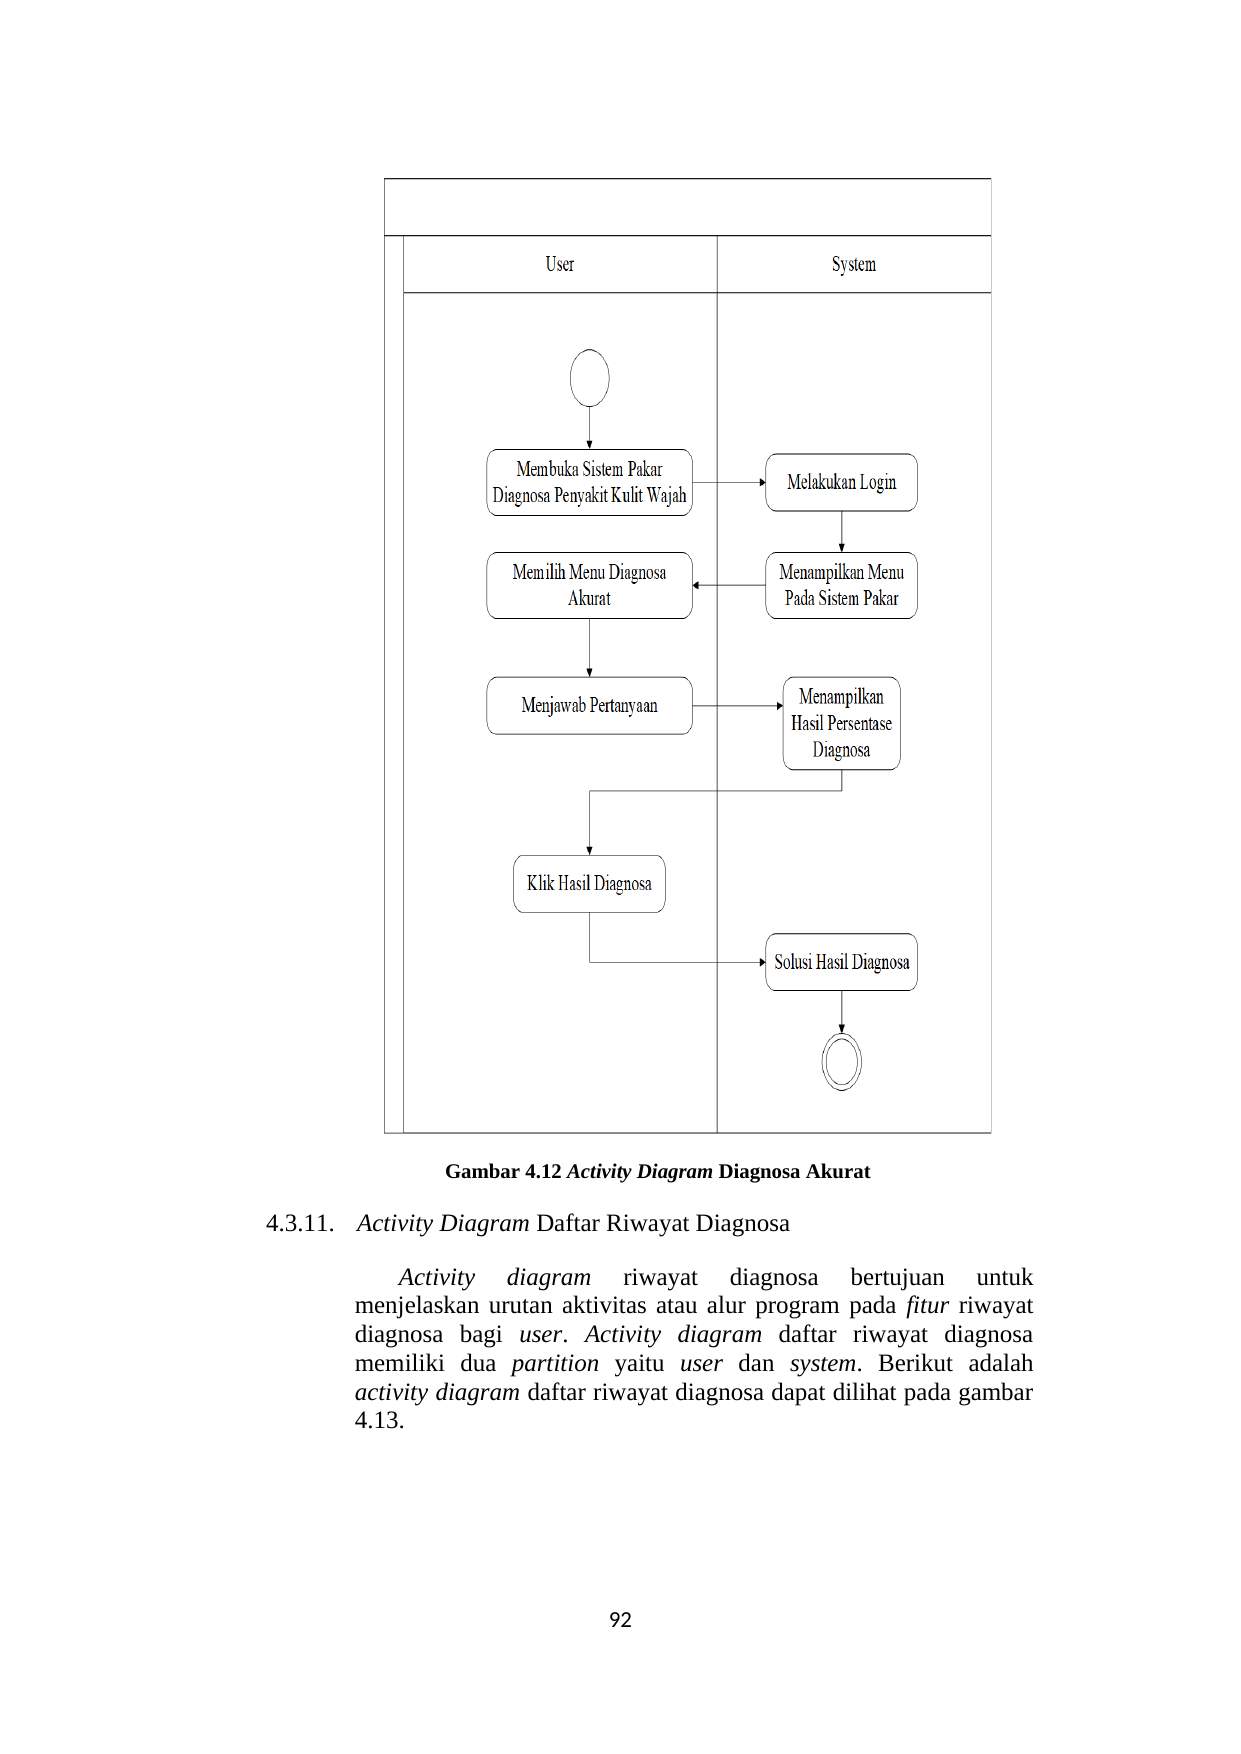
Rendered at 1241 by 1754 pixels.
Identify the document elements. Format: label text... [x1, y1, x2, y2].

text Activity Diagram Daftar Riwayat Diagnosa [266, 1208, 1033, 1237]
picture [383, 177, 992, 1134]
text Gambar 4.12 Activity Diagram Diagnosa Akurat [282, 1159, 1033, 1183]
text Activity diagram riwayat diagnosa bertujuan untuk menjelaskan urutan aktivitas atau alur program pada fitur riwayat diagnosa bagi user. Activity diagram daftar riwayat diagnosa memiliki dua partition yaitu user dan system. Berikut adalah activity diagram daftar riwayat diagnosa dapat dilihat pada gambar 4.13. [354, 1262, 1033, 1434]
